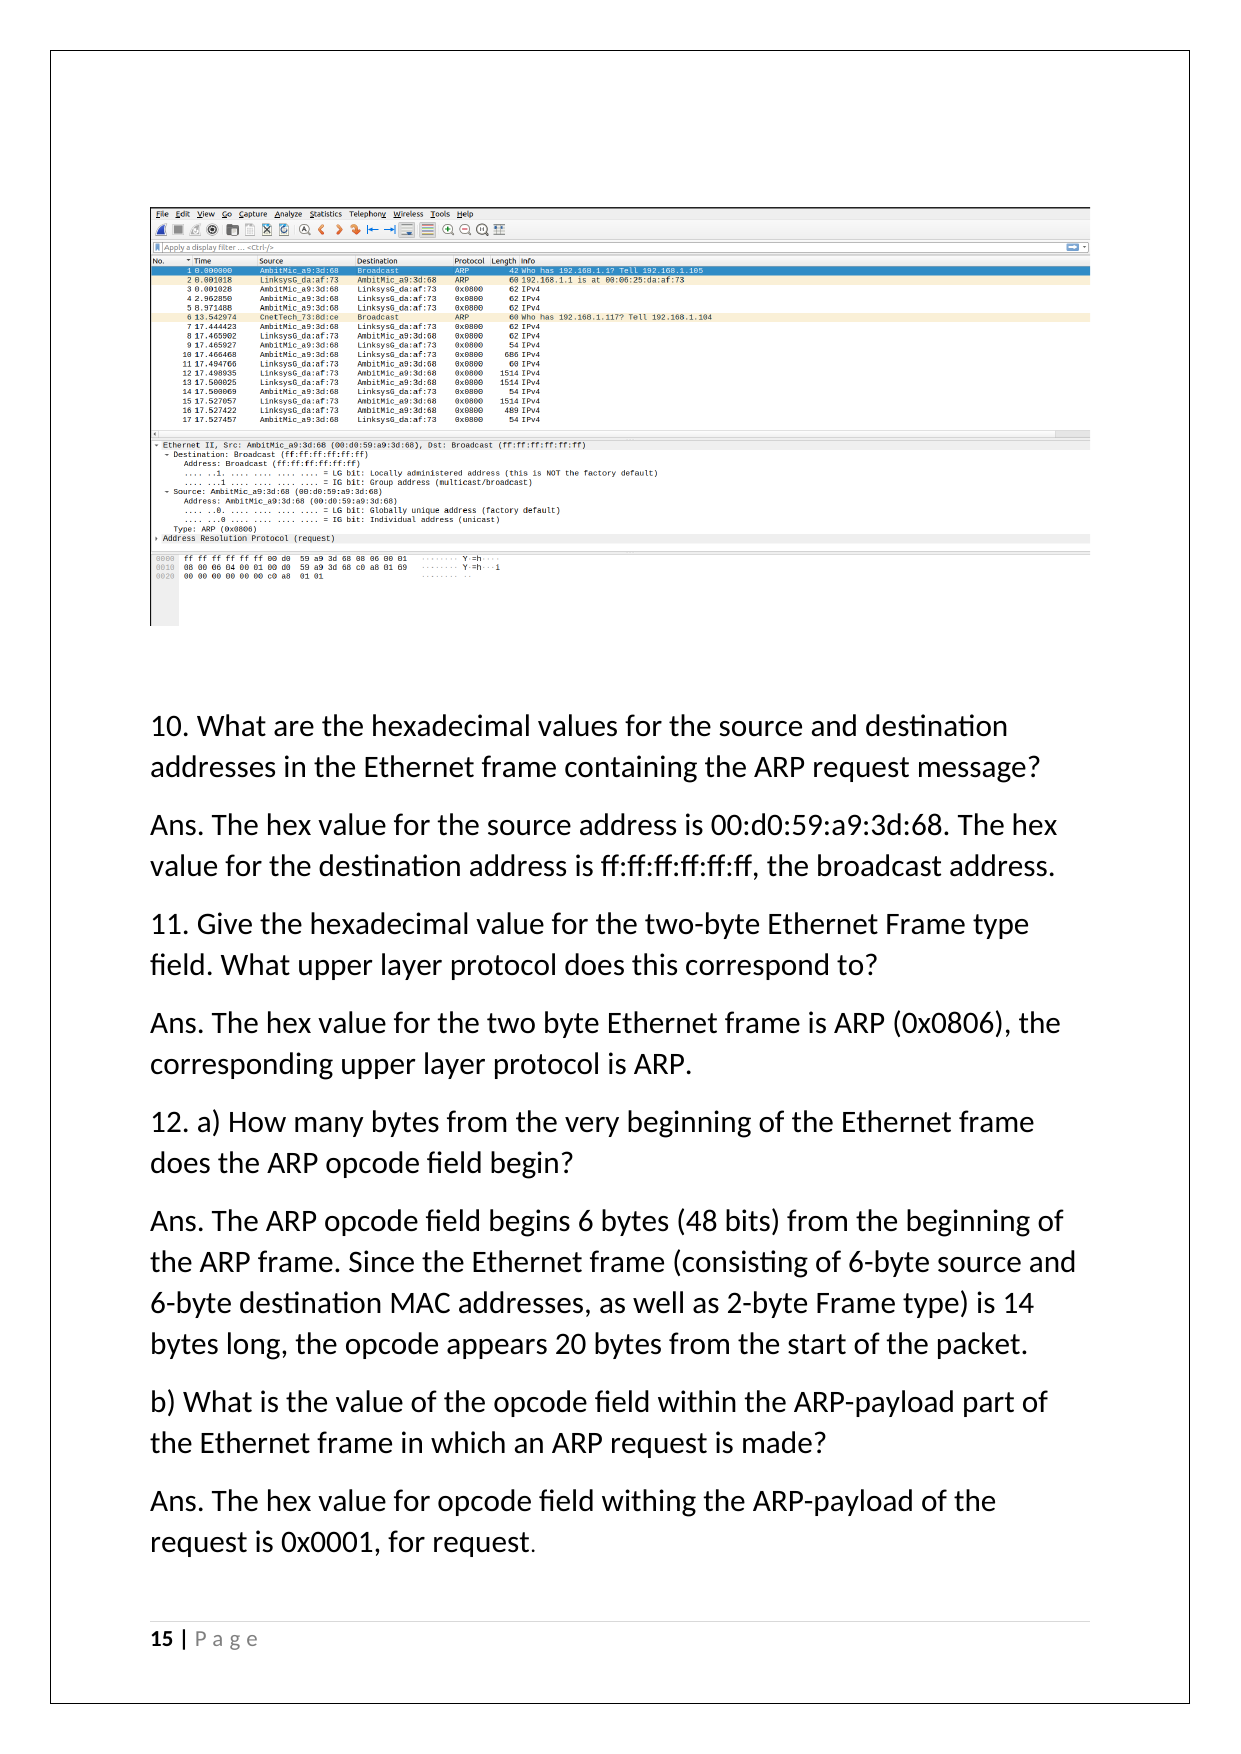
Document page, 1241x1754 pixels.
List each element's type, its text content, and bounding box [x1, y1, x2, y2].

text 10. What are the hexadecimal values for the source and destination addresses in the Ethernet frame containing the ARP request message? [150, 706, 1090, 785]
text 11. Give the hexadecimal value for the two-byte Ethernet Frame type field. What upper layer protocol does this correspond to? [150, 904, 1090, 983]
text 12. a) How many bytes from the very beginning of the Ethernet frame does the ARP opcode field begin? [150, 1102, 1090, 1181]
text Ans. The hex value for opcode field withing the ARP-payload of the request is 0x0001, for request. [150, 1481, 1090, 1560]
text b) What is the value of the opcode field within the ARP-payload part of the Ethernet frame in which an ARP request is made? [150, 1382, 1090, 1461]
text Ans. The hex value for the source address is 00:d0:59:a9:3d:68. The hex value for the destination address is ff:ff:ff:ff:ff:ff, the broadcast address. [150, 805, 1090, 884]
text Ans. The hex value for the two byte Ethernet frame is ARP (0x0806), the corresponding upper layer protocol is ARP. [150, 1003, 1090, 1082]
picture [150, 207, 1091, 626]
text Ans. The ARP opcode field begins 6 bytes (48 bits) from the beginning of the ARP frame. Since the Ethernet frame (consisting of 6-byte source and 6-byte destination MAC addresses, as well as 2-byte Frame type) is 14 bytes long, the opcode appears 20 bytes from the start of the packet. [150, 1201, 1090, 1362]
